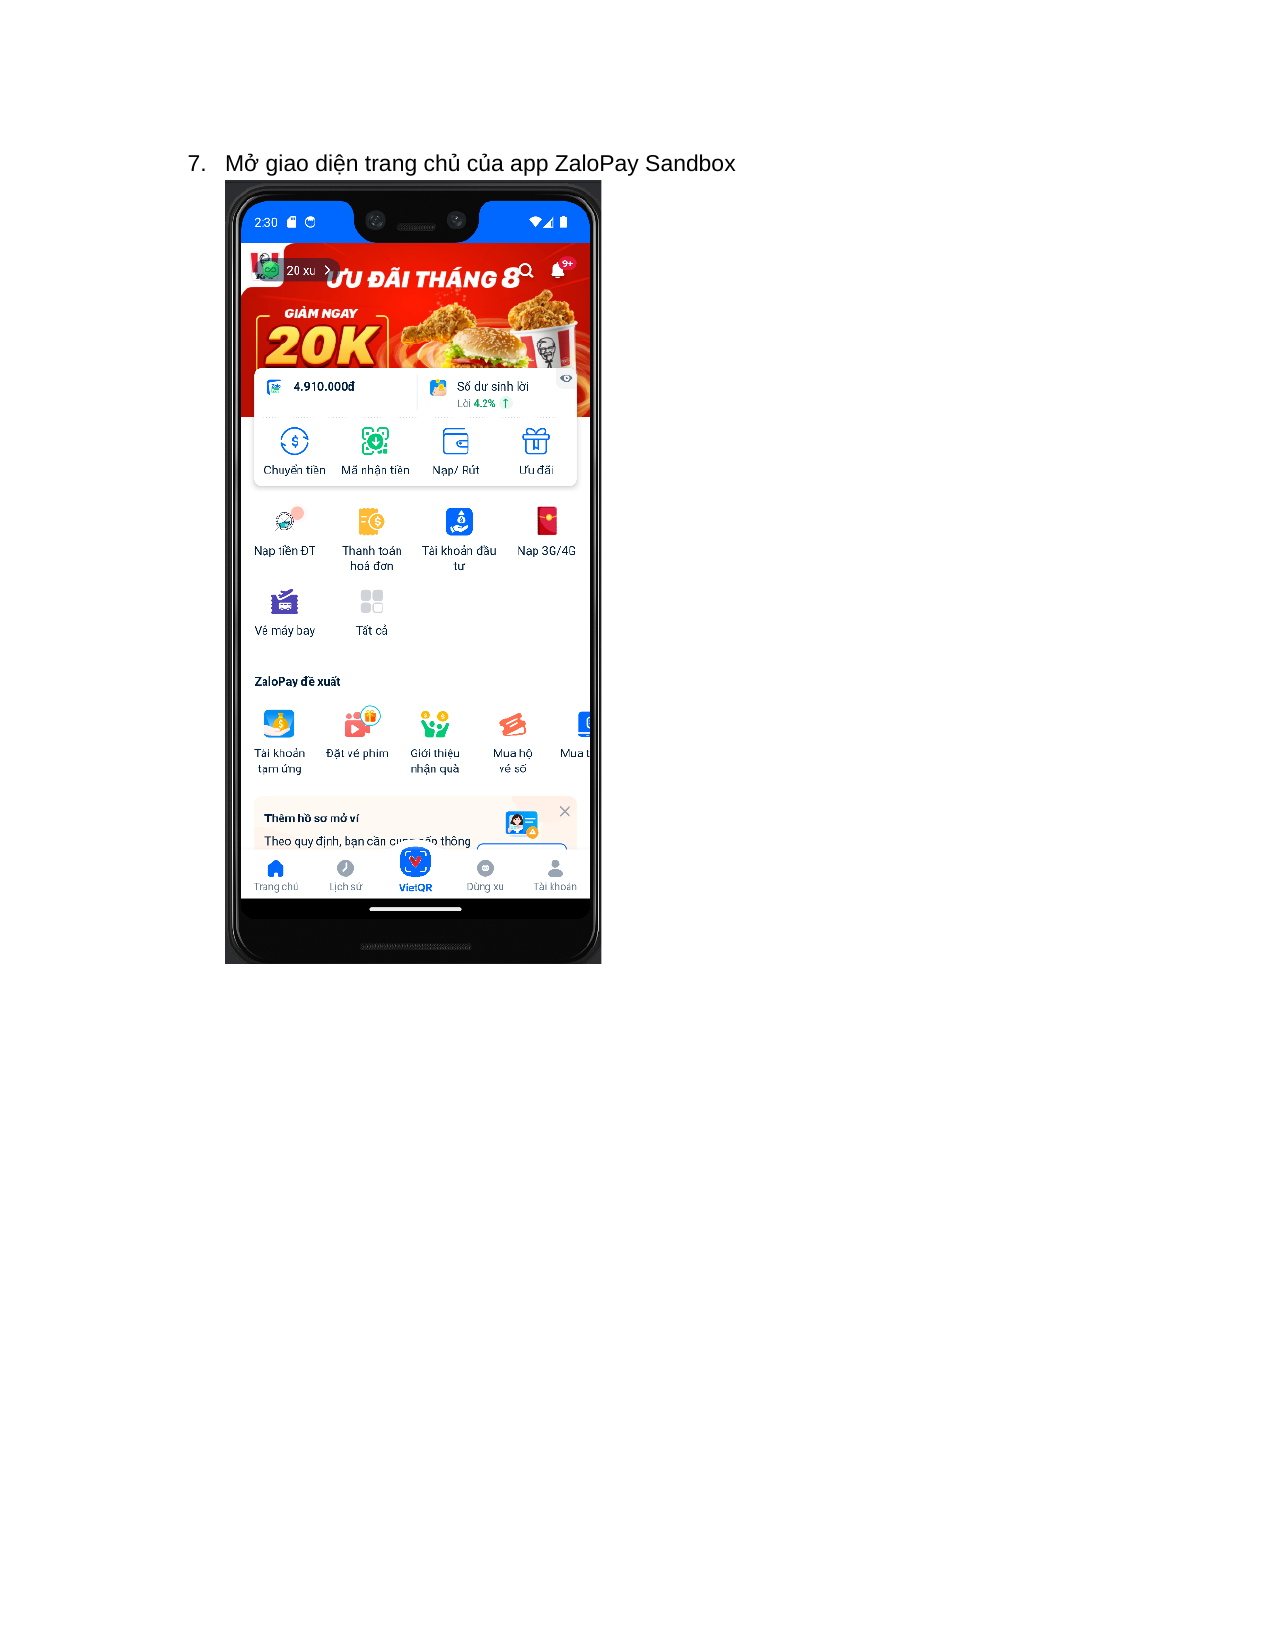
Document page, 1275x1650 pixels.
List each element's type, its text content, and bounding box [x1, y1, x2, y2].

picture [225, 180, 602, 964]
